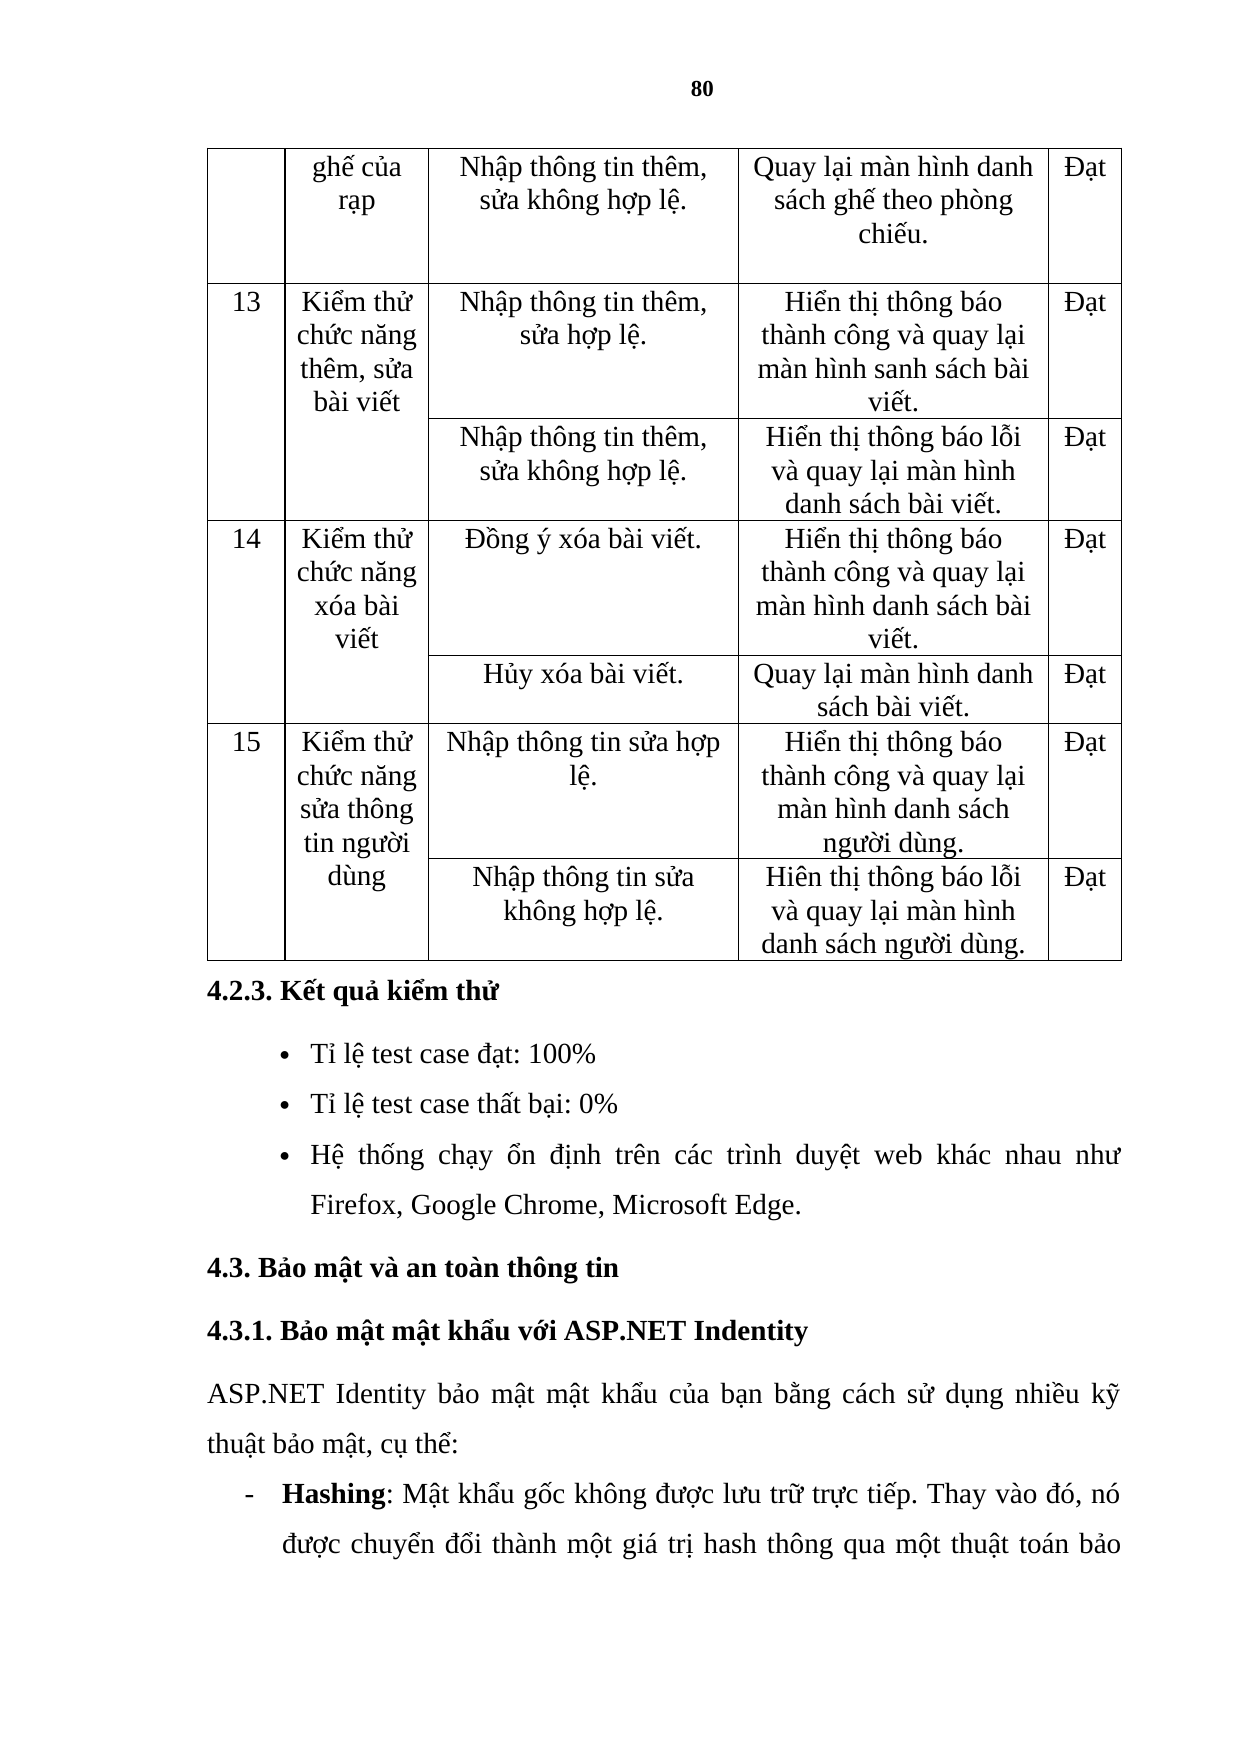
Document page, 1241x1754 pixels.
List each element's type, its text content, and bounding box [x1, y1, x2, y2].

list Hệ thống chạy ổn định trên các trình duyệt web khác nhau như Firefox, Google Chrome, Microsoft Edge. [281, 1137, 1122, 1221]
list Tỉ lệ test case thất bại: 0% [281, 1087, 1122, 1120]
table_cell Hiển thị thông báo thành công và quay lại màn hình danh sách người dùng. [739, 724, 1048, 858]
text ASP.NET Identity bảo mật mật khẩu của bạn bằng cách sử dụng nhiều kỹ thuật bảo mật, cụ thể: [207, 1376, 1122, 1459]
table_cell Đạt [1049, 521, 1121, 655]
table_cell Nhập thông tin sửa hợp lệ. [429, 724, 738, 858]
table_cell Đạt [1049, 419, 1121, 520]
table_cell Hiển thị thông báo thành công và quay lại màn hình sanh sách bài viết. [739, 284, 1048, 418]
table_cell Quay lại màn hình danh sách ghế theo phòng chiếu. [739, 149, 1048, 283]
table_cell Đạt [1049, 724, 1121, 858]
table_cell Đạt [1049, 284, 1121, 418]
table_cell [286, 149, 428, 283]
table_cell Nhập thông tin sửa không hợp lệ. [429, 859, 738, 960]
table_cell Hiển thị thông báo thành công và quay lại màn hình danh sách bài viết. [739, 521, 1048, 655]
table_cell Kiểm thử chức năng thêm, sửa bài viết [286, 284, 428, 520]
table_cell Hủy xóa bài viết. [429, 656, 738, 723]
table_cell 13 [208, 284, 284, 520]
list Tỉ lệ test case đạt: 100% [281, 1036, 1122, 1070]
table_cell Kiểm thử chức năng sửa thông tin người dùng [286, 724, 428, 960]
table_cell Kiểm thử chức năng xóa bài viết [286, 521, 428, 723]
table_cell Đạt [1049, 149, 1121, 283]
table_cell 12 [208, 149, 284, 283]
table_cell Nhập thông tin thêm, sửa không hợp lệ. [429, 419, 738, 520]
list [244, 1476, 1122, 1560]
table_cell Nhập thông tin thêm, sửa hợp lệ. [429, 284, 738, 418]
table_cell Đạt [1049, 859, 1121, 960]
table_cell Quay lại màn hình danh sách bài viết. [739, 656, 1048, 723]
subtitle Bảo mật và an toàn thông tin [207, 1250, 1122, 1284]
table_cell Hiển thị thông báo lỗi và quay lại màn hình danh sách bài viết. [739, 419, 1048, 520]
table_cell 14 [208, 521, 284, 723]
table_cell Hiên thị thông báo lỗi và quay lại màn hình danh sách người dùng. [739, 859, 1048, 960]
subtitle Bảo mật mật khẩu với ASP.NET Indentity [207, 1313, 1122, 1346]
table_cell Đạt [1049, 656, 1121, 723]
table_cell Đồng ý xóa bài viết. [429, 521, 738, 655]
table_cell 15 [208, 724, 284, 960]
table_cell Nhập thông tin thêm, sửa không hợp lệ. [429, 149, 738, 283]
subtitle Kết quả kiểm thử [207, 973, 1122, 1007]
